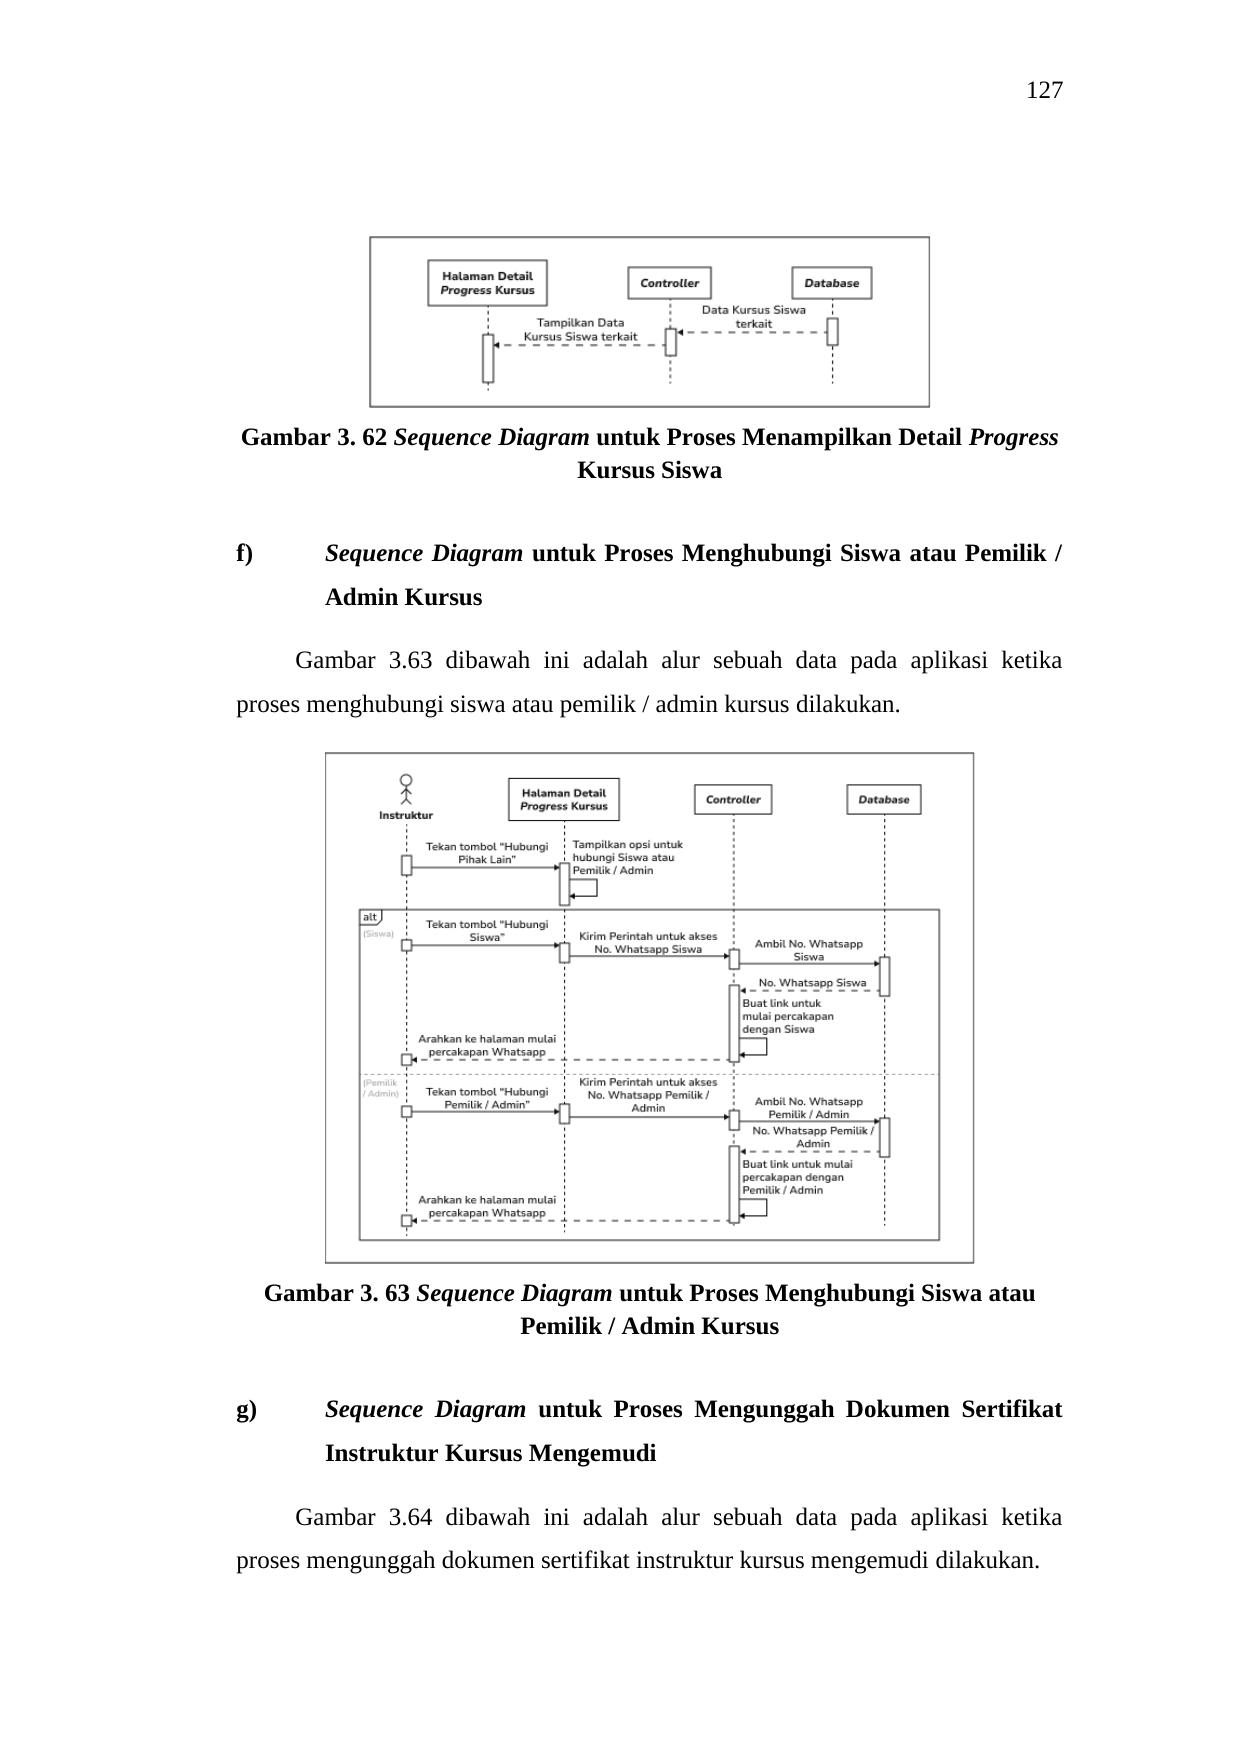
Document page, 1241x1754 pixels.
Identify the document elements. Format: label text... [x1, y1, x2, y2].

subtitle Sequence Diagram untuk Proses Mengunggah Dokumen Sertifikat Instruktur Kursus Mengemudi [236, 1394, 1063, 1466]
picture [369, 236, 931, 408]
text Gambar 3. 62 Sequence Diagram untuk Proses Menampilkan Detail Progress Kursus Siswa [236, 422, 1063, 484]
text Gambar 3. 63 Sequence Diagram untuk Proses Menghubungi Siswa atau Pemilik / Admin Kursus [236, 1278, 1063, 1340]
subtitle Sequence Diagram untuk Proses Menghubungi Siswa atau Pemilik / Admin Kursus [236, 538, 1063, 610]
picture [325, 752, 975, 1264]
text Gambar 3.64 dibawah ini adalah alur sebuah data pada aplikasi ketika proses mengunggah dokumen sertifikat instruktur kursus mengemudi dilakukan. [236, 1502, 1063, 1573]
text Gambar 3.63 dibawah ini adalah alur sebuah data pada aplikasi ketika proses menghubungi siswa atau pemilik / admin kursus dilakukan. [236, 646, 1063, 717]
